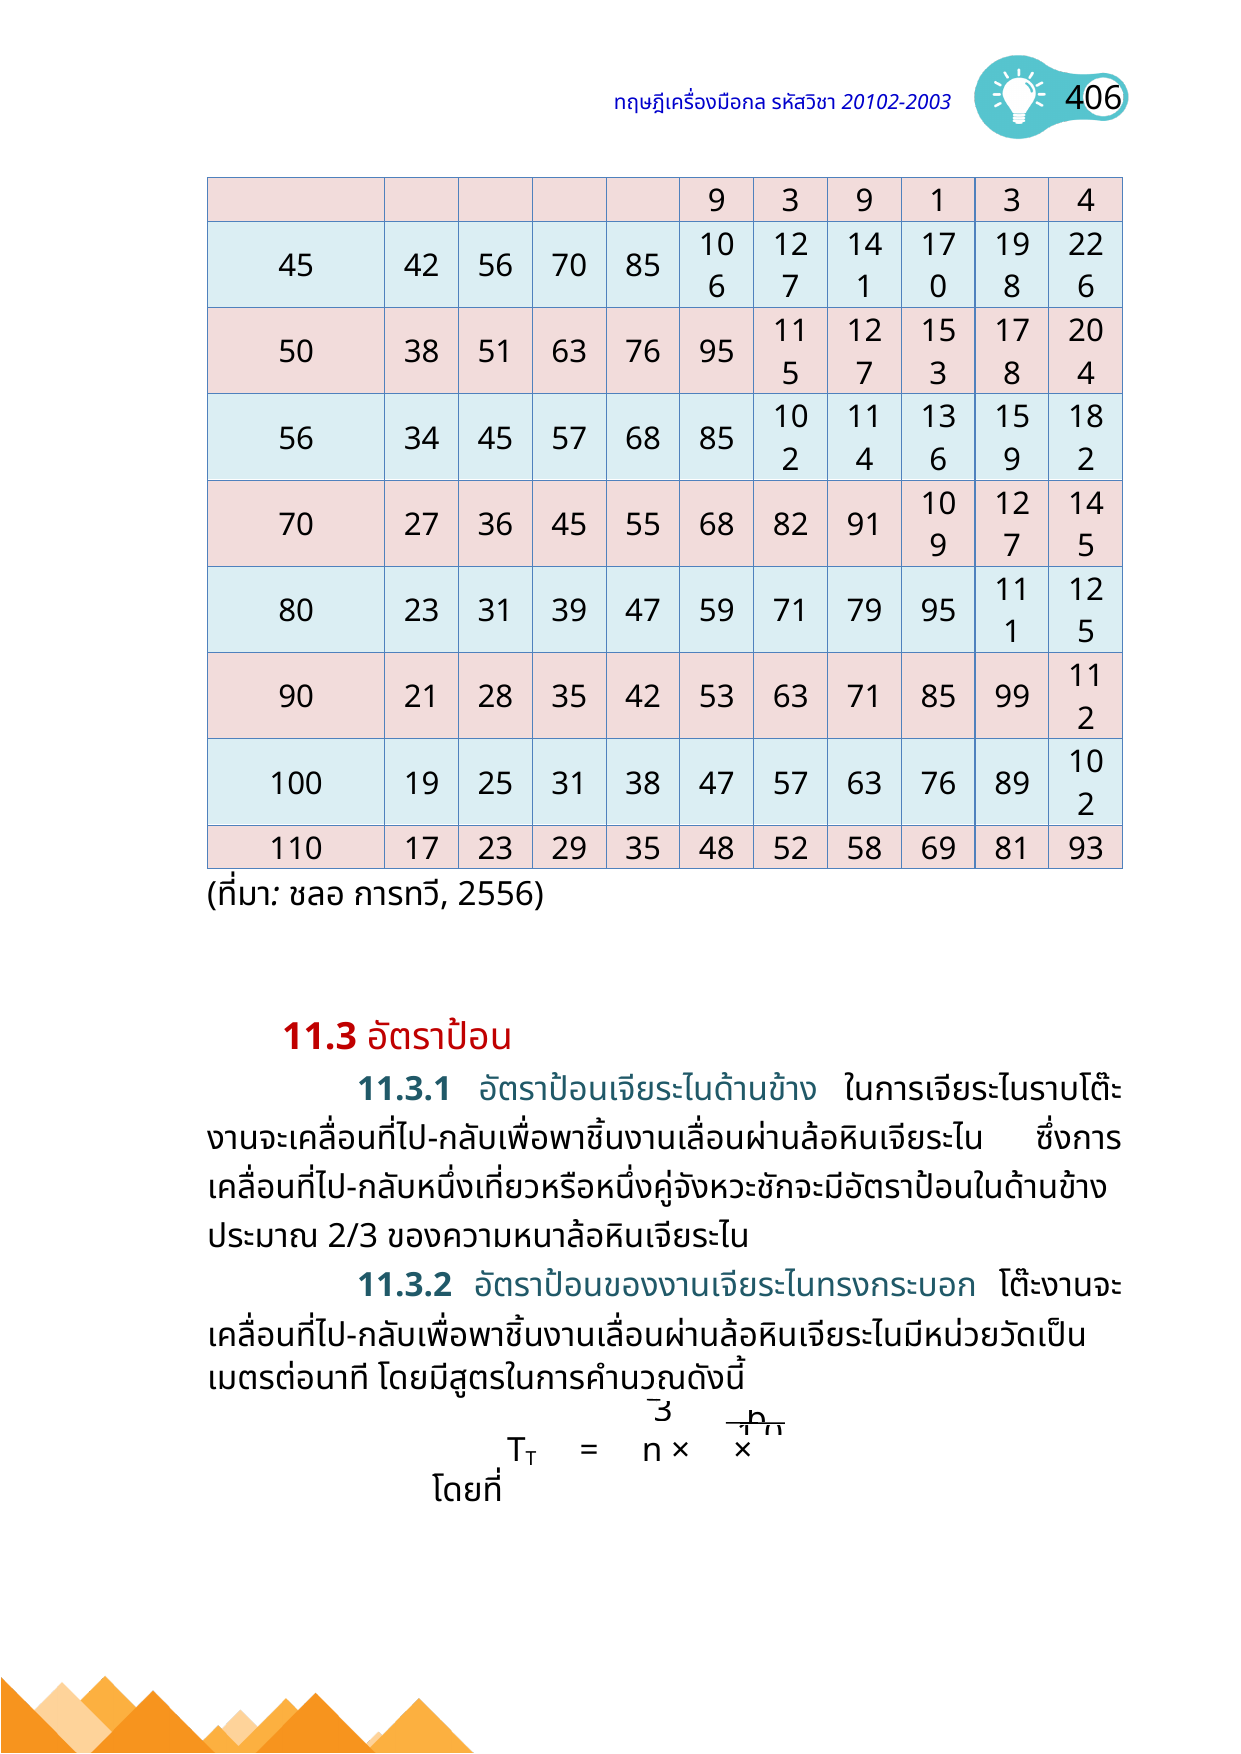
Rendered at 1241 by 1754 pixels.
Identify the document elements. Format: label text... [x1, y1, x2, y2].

table_cell 42 [385, 222, 458, 307]
table_cell 170 [902, 222, 974, 307]
table_cell 159 [976, 394, 1048, 479]
table_cell 79 [533, 178, 606, 221]
table_cell 178 [976, 308, 1048, 393]
table_cell 106 [680, 222, 753, 307]
table_cell 35 [533, 653, 606, 738]
table_cell 21 [385, 653, 458, 738]
table_cell 141 [828, 222, 901, 307]
table_cell 85 [680, 394, 753, 479]
table_cell 85 [607, 222, 679, 307]
table_cell 93 [1049, 826, 1122, 868]
table_cell 91 [828, 481, 901, 566]
table_cell 143 [754, 178, 827, 221]
table_cell 25 [459, 739, 532, 824]
picture [1, 1555, 1240, 1753]
table_cell 80 [208, 567, 384, 652]
table_cell 95 [902, 567, 974, 652]
table_cell 109 [902, 481, 974, 566]
table_cell 102 [754, 394, 827, 479]
table_cell 95 [680, 308, 753, 393]
table_cell 57 [754, 739, 827, 824]
table_cell 57 [533, 394, 606, 479]
table_cell 112 [1049, 653, 1122, 738]
table_cell 48 [680, 826, 753, 868]
table_cell 38 [385, 308, 458, 393]
table_cell 45 [208, 222, 384, 307]
table_cell 102 [1049, 739, 1122, 824]
table_cell 47 [680, 739, 753, 824]
table_cell 45 [459, 394, 532, 479]
table_cell 68 [607, 394, 679, 479]
table_cell 115 [754, 308, 827, 393]
table_cell 52 [754, 826, 827, 868]
text 11.3 อัตราป้อน [207, 1009, 1122, 1064]
picture [228, 22, 1164, 146]
table_cell 90 [208, 653, 384, 738]
table_cell 34 [385, 394, 458, 479]
table_cell 58 [828, 826, 901, 868]
table_cell 198 [976, 222, 1048, 307]
table_cell 81 [976, 826, 1048, 868]
table_cell 45 [533, 481, 606, 566]
table_cell 68 [680, 481, 753, 566]
table_cell 19 [385, 739, 458, 824]
table_cell 56 [459, 222, 532, 307]
table_cell 63 [754, 653, 827, 738]
table_cell 35 [607, 826, 679, 868]
table_cell 125 [1049, 567, 1122, 652]
table_cell 226 [1049, 222, 1122, 307]
table_cell 79 [828, 567, 901, 652]
table_cell 63 [459, 178, 532, 221]
table_cell 182 [1049, 394, 1122, 479]
table_cell 31 [459, 567, 532, 652]
table_cell 136 [902, 394, 974, 479]
table_cell 39 [533, 567, 606, 652]
table_cell 31 [533, 739, 606, 824]
table_cell 29 [533, 826, 606, 868]
table_cell 99 [976, 653, 1048, 738]
table_cell 17 [385, 826, 458, 868]
table_cell 254 [1049, 178, 1122, 221]
table_cell 127 [976, 481, 1048, 566]
text (ที่มา: ชลอ การทวี, 2556) [207, 869, 1122, 918]
table_cell 69 [902, 826, 974, 868]
table_cell 59 [680, 567, 753, 652]
table_cell 70 [533, 222, 606, 307]
table_cell 70 [208, 481, 384, 566]
table_cell 85 [902, 653, 974, 738]
table_cell 56 [208, 394, 384, 479]
table_cell 127 [754, 222, 827, 307]
table_cell 40 [208, 178, 384, 221]
table_cell 223 [976, 178, 1048, 221]
table_cell 127 [828, 308, 901, 393]
table_cell 111 [976, 567, 1048, 652]
table_cell 114 [828, 394, 901, 479]
table_cell 82 [754, 481, 827, 566]
table_cell 95 [607, 178, 679, 221]
table_cell 100 [208, 739, 384, 824]
table_cell 76 [902, 739, 974, 824]
table_cell 28 [459, 653, 532, 738]
table_cell 51 [459, 308, 532, 393]
table_cell 50 [208, 308, 384, 393]
table_cell 23 [459, 826, 532, 868]
text 11.3.1 อัตราป้อนเจียระไนด้านข้าง ในการเจียระไนราบโต๊ะงานจะเคลื่อนที่ไป-กลับเพื่อพาชิ้นงานเลื่อนผ่านล้อหินเจียระไน ซึ่งการเคลื่อนที่ไป-กลับหนึ่งเที่ยวหรือหนึ่งคู่จังหวะชักจะมีอัตราป้อนในด้านข้างประมาณ 2/3 ของความหนาล้อหินเจียระไน [207, 1064, 1122, 1261]
table_cell 119 [680, 178, 753, 221]
table_cell 89 [976, 739, 1048, 824]
table_cell 145 [1049, 481, 1122, 566]
table_cell 42 [607, 653, 679, 738]
table_cell 153 [902, 308, 974, 393]
table_cell 110 [208, 826, 384, 868]
table_cell 53 [680, 653, 753, 738]
table_cell 63 [533, 308, 606, 393]
table_cell 191 [902, 178, 974, 221]
table_cell 71 [754, 567, 827, 652]
table_cell 159 [828, 178, 901, 221]
table_cell 47 [385, 178, 458, 221]
table_cell 76 [607, 308, 679, 393]
table_cell 23 [385, 567, 458, 652]
table_cell 38 [607, 739, 679, 824]
table_cell 55 [607, 481, 679, 566]
table_cell 47 [607, 567, 679, 652]
table_cell 71 [828, 653, 901, 738]
table_cell 204 [1049, 308, 1122, 393]
table_cell 63 [828, 739, 901, 824]
table_cell 36 [459, 481, 532, 566]
text โดยที่ [207, 1471, 1122, 1514]
text 11.3.2 อัตราป้อนของงานเจียระไนทรงกระบอก โต๊ะงานจะเคลื่อนที่ไป-กลับเพื่อพาชิ้นงานเลื่อนผ่านล้อหินเจียระไนมีหน่วยวัดเป็นเมตรต่อนาที โดยมีสูตรในการคำนวณดังนี้ [207, 1261, 1122, 1403]
text TT = n × × [432, 1426, 1122, 1471]
table_cell 27 [385, 481, 458, 566]
